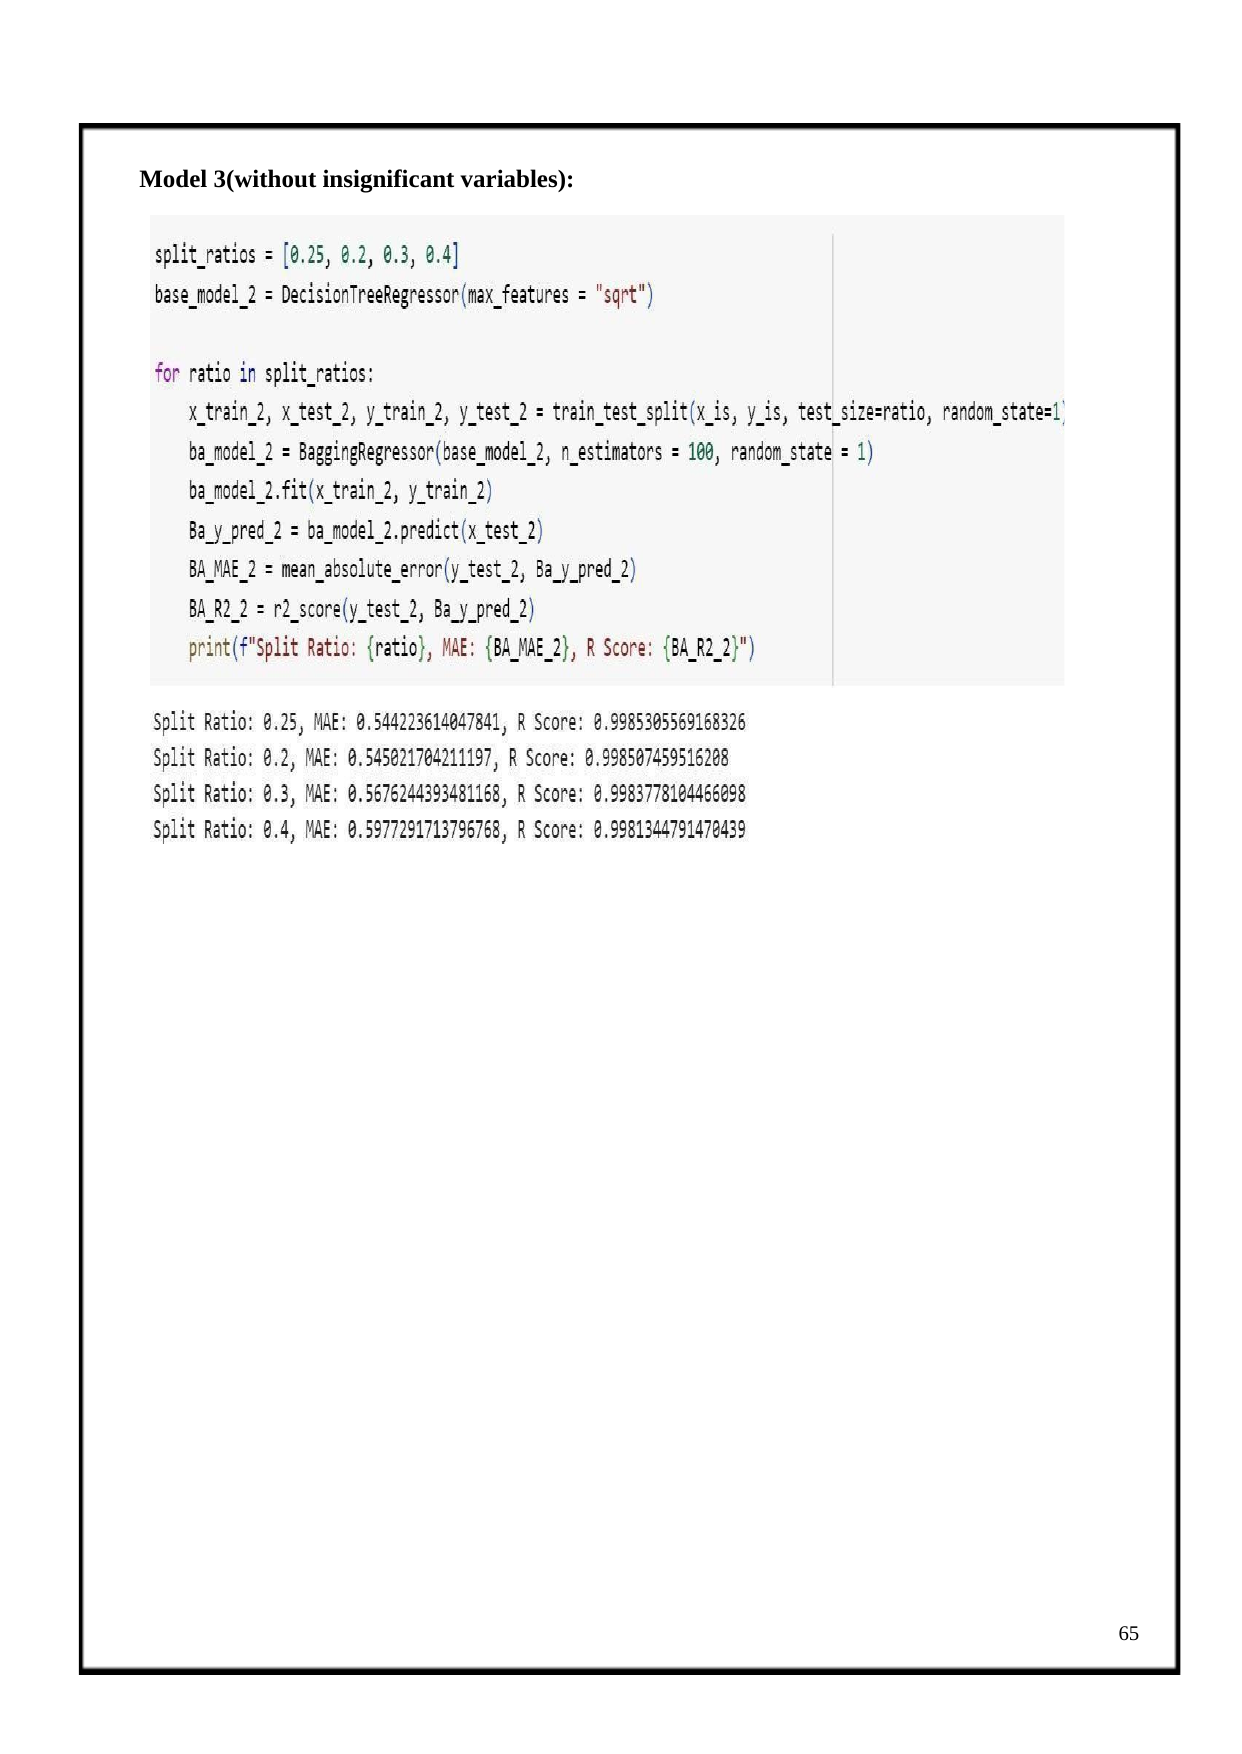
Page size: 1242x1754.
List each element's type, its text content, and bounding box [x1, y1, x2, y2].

picture [78, 123, 1181, 1675]
subtitle Model 3(without insignificant variables): [139, 164, 1242, 193]
text 65 [85, 1621, 1139, 1644]
